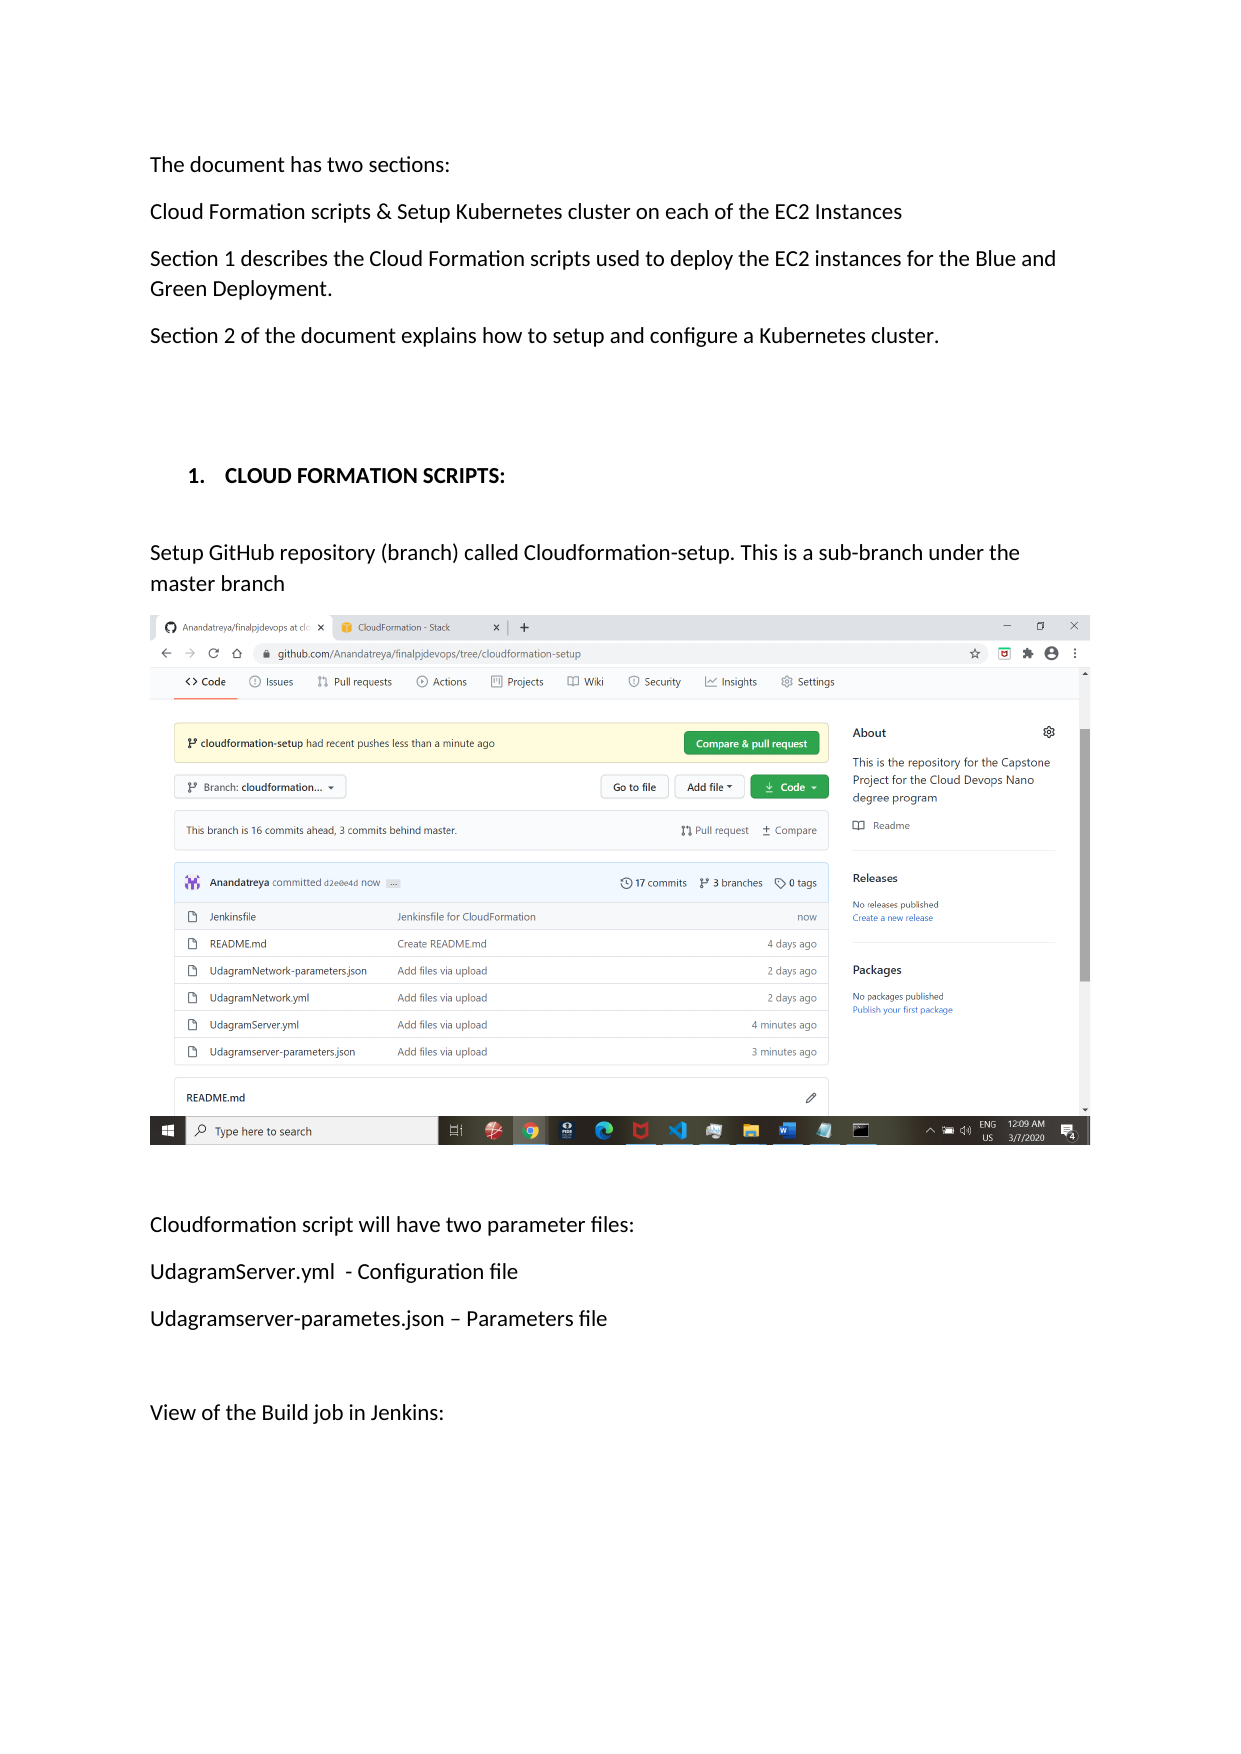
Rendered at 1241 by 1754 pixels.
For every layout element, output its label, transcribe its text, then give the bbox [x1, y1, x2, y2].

text Udagramserver-parametes.json – Parameters file [150, 1304, 1090, 1332]
picture [150, 615, 1091, 1145]
text Cloudformation script will have two parameter files: [150, 1210, 1090, 1238]
list CLOUD FORMATION SCRIPTS: [187, 461, 1090, 489]
text The document has two sections: [150, 150, 1090, 178]
text Section 2 of the document explains how to setup and configure a Kubernetes cluster. [150, 321, 1090, 349]
text Cloud Formation scripts & Setup Kubernetes cluster on each of the EC2 Instances [150, 197, 1090, 225]
text Setup GitHub repository (branch) called Cloudformation-setup. This is a sub-branch under the master branch [150, 538, 1090, 597]
text Section 1 describes the Cloud Formation scripts used to deploy the EC2 instances for the Blue and Green Deployment. [150, 244, 1090, 302]
text UdagramServer.yml - Configuration file [150, 1257, 1090, 1285]
text View of the Build job in Jenkins: [150, 1398, 1090, 1426]
